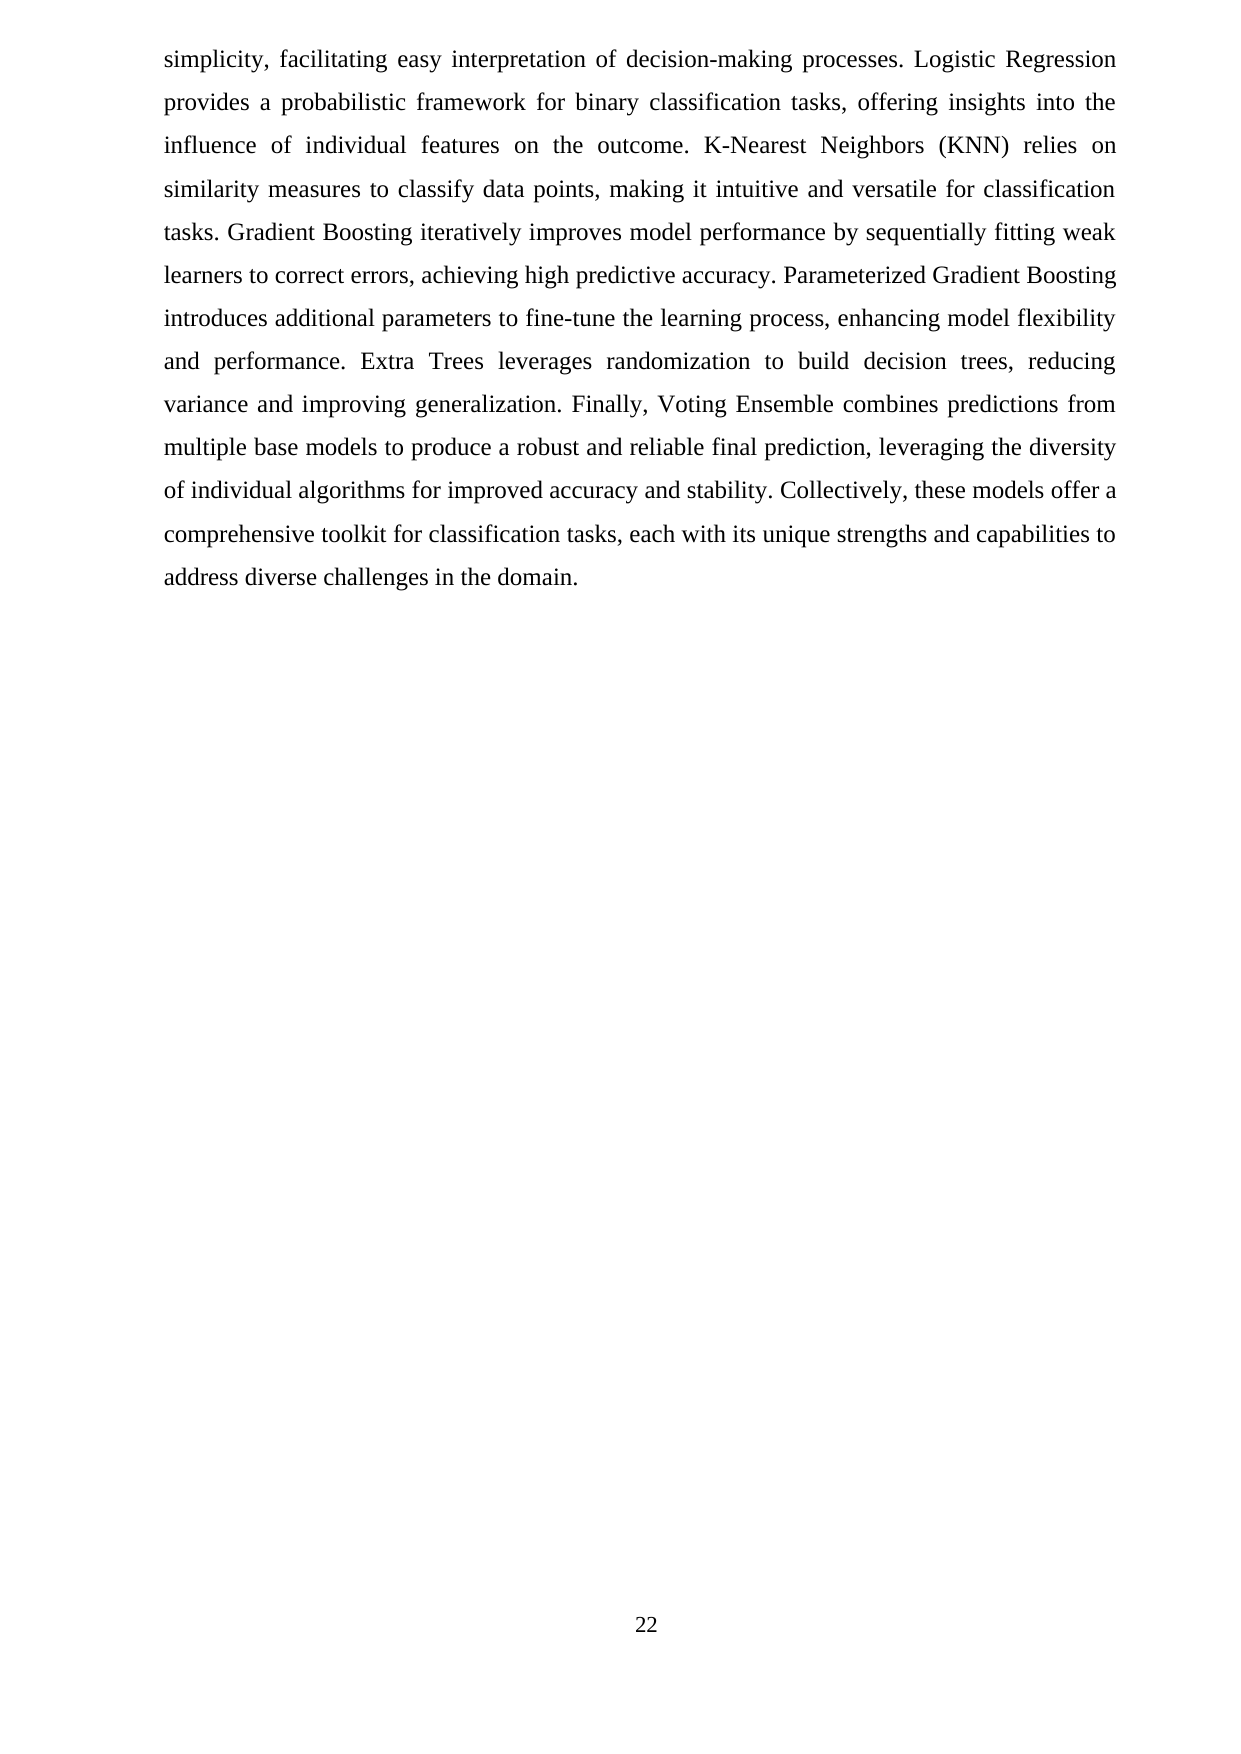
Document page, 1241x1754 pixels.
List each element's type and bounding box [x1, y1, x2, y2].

subtitle [163, 44, 1117, 591]
